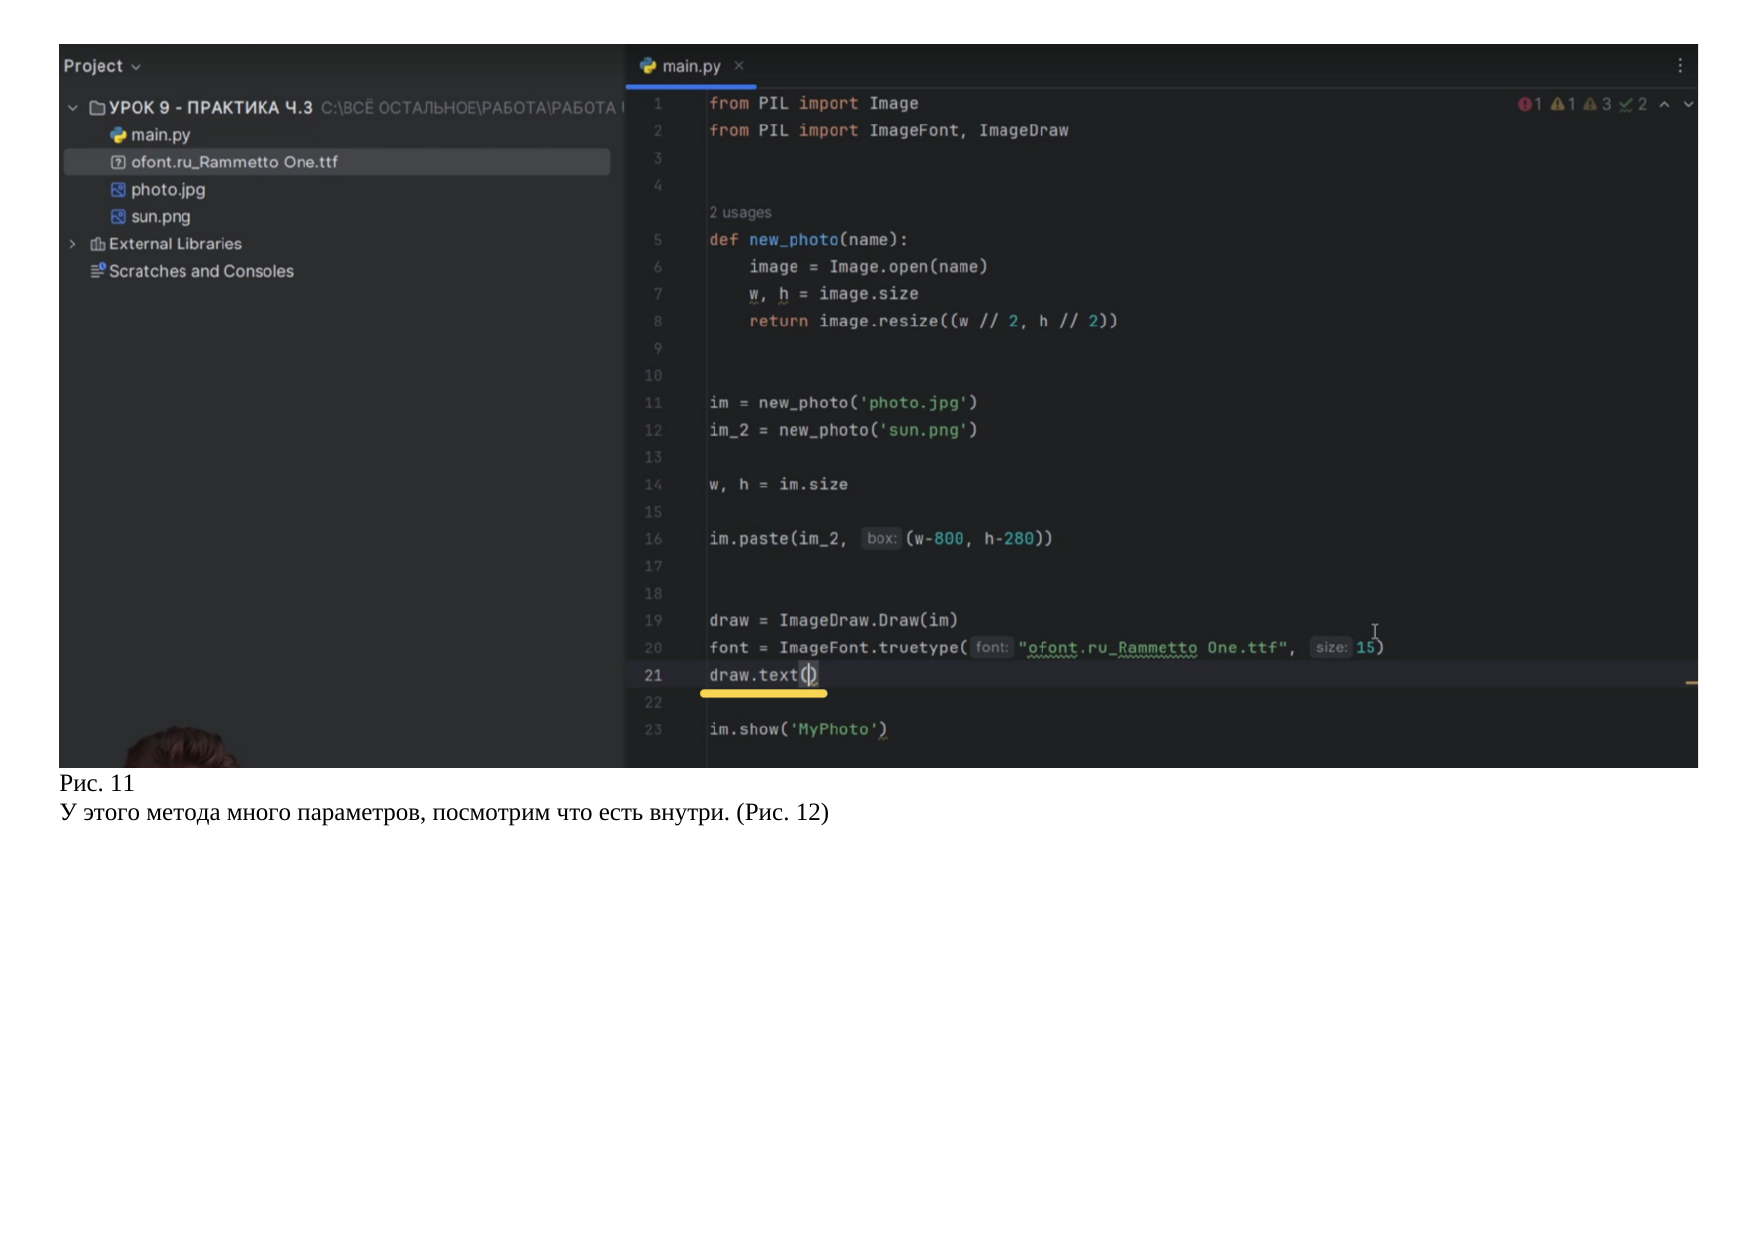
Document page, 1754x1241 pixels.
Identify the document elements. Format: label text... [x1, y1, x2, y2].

text У этого метода много параметров, посмотрим что есть внутри. (Рис. 12) [59, 797, 1698, 826]
text Рис. 11 [59, 768, 1698, 797]
picture [59, 44, 1699, 768]
